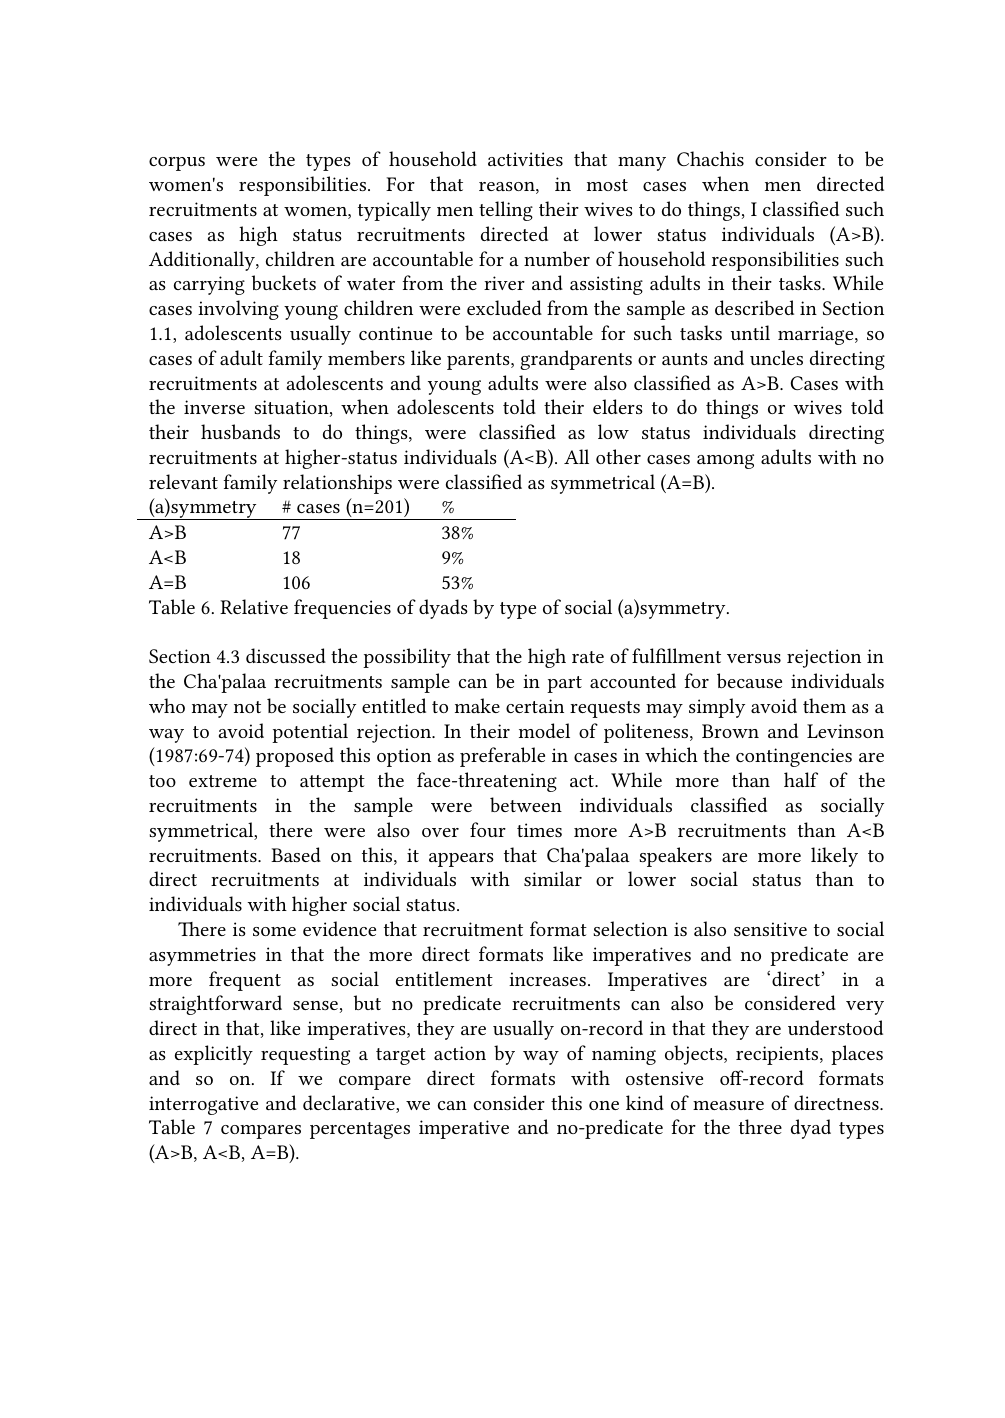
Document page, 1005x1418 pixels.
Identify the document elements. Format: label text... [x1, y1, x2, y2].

text Table 6. Relative frequencies of dyads by type of social (a)symmetry. [148, 594, 886, 619]
table_cell 53% [430, 570, 516, 594]
table_cell 38% [430, 520, 516, 545]
table_cell A=B [137, 570, 270, 594]
table_header % [430, 494, 516, 519]
table_cell 18 [270, 545, 430, 569]
table_header # cases (n=201) [270, 494, 430, 519]
table_header (a)symmetry [137, 494, 270, 519]
text Section 4.3 discussed the possibility that the high rate of fulfillment versus rejection in the Cha'palaa recruitments sample can be in part accounted for because individuals who may not be socially entitled to make certain requests may simply avoid them as a way to avoid potential rejection. In their model of politeness, Brown and Levinson (1987:69-74) proposed this option as preferable in cases in which the contingencies are too extreme to attempt the face-threatening act. While more than half of the recruitments in the sample were between individuals classified as socially symmetrical, there were also over four times more A>B recruitments than A<B recruitments. Based on this, it appears that Cha'palaa speakers are more likely to direct recruitments at individuals with similar or lower social status than to individuals with higher social status. [148, 644, 886, 917]
table_cell 106 [270, 570, 430, 594]
table_cell 77 [270, 520, 430, 545]
table_cell 9% [430, 545, 516, 569]
table_cell A>B [137, 520, 270, 545]
table_cell A<B [137, 545, 270, 569]
text There is some evidence that recruitment format selection is also sensitive to social asymmetries in that the more direct formats like imperatives and no predicate are more frequent as social entitlement increases. Imperatives are ‘direct’ in a straightforward sense, but no predicate recruitments can also be considered very direct in that, like imperatives, they are usually on-record in that they are understood as explicitly requesting a target action by way of naming objects, recipients, places and so on. If we compare direct formats with ostensive off-record formats interrogative and declarative, we can consider this one kind of measure of directness. Table 7 compares percentages imperative and no-predicate for the three dyad types (A>B, A<B, A=B). [148, 917, 886, 1164]
